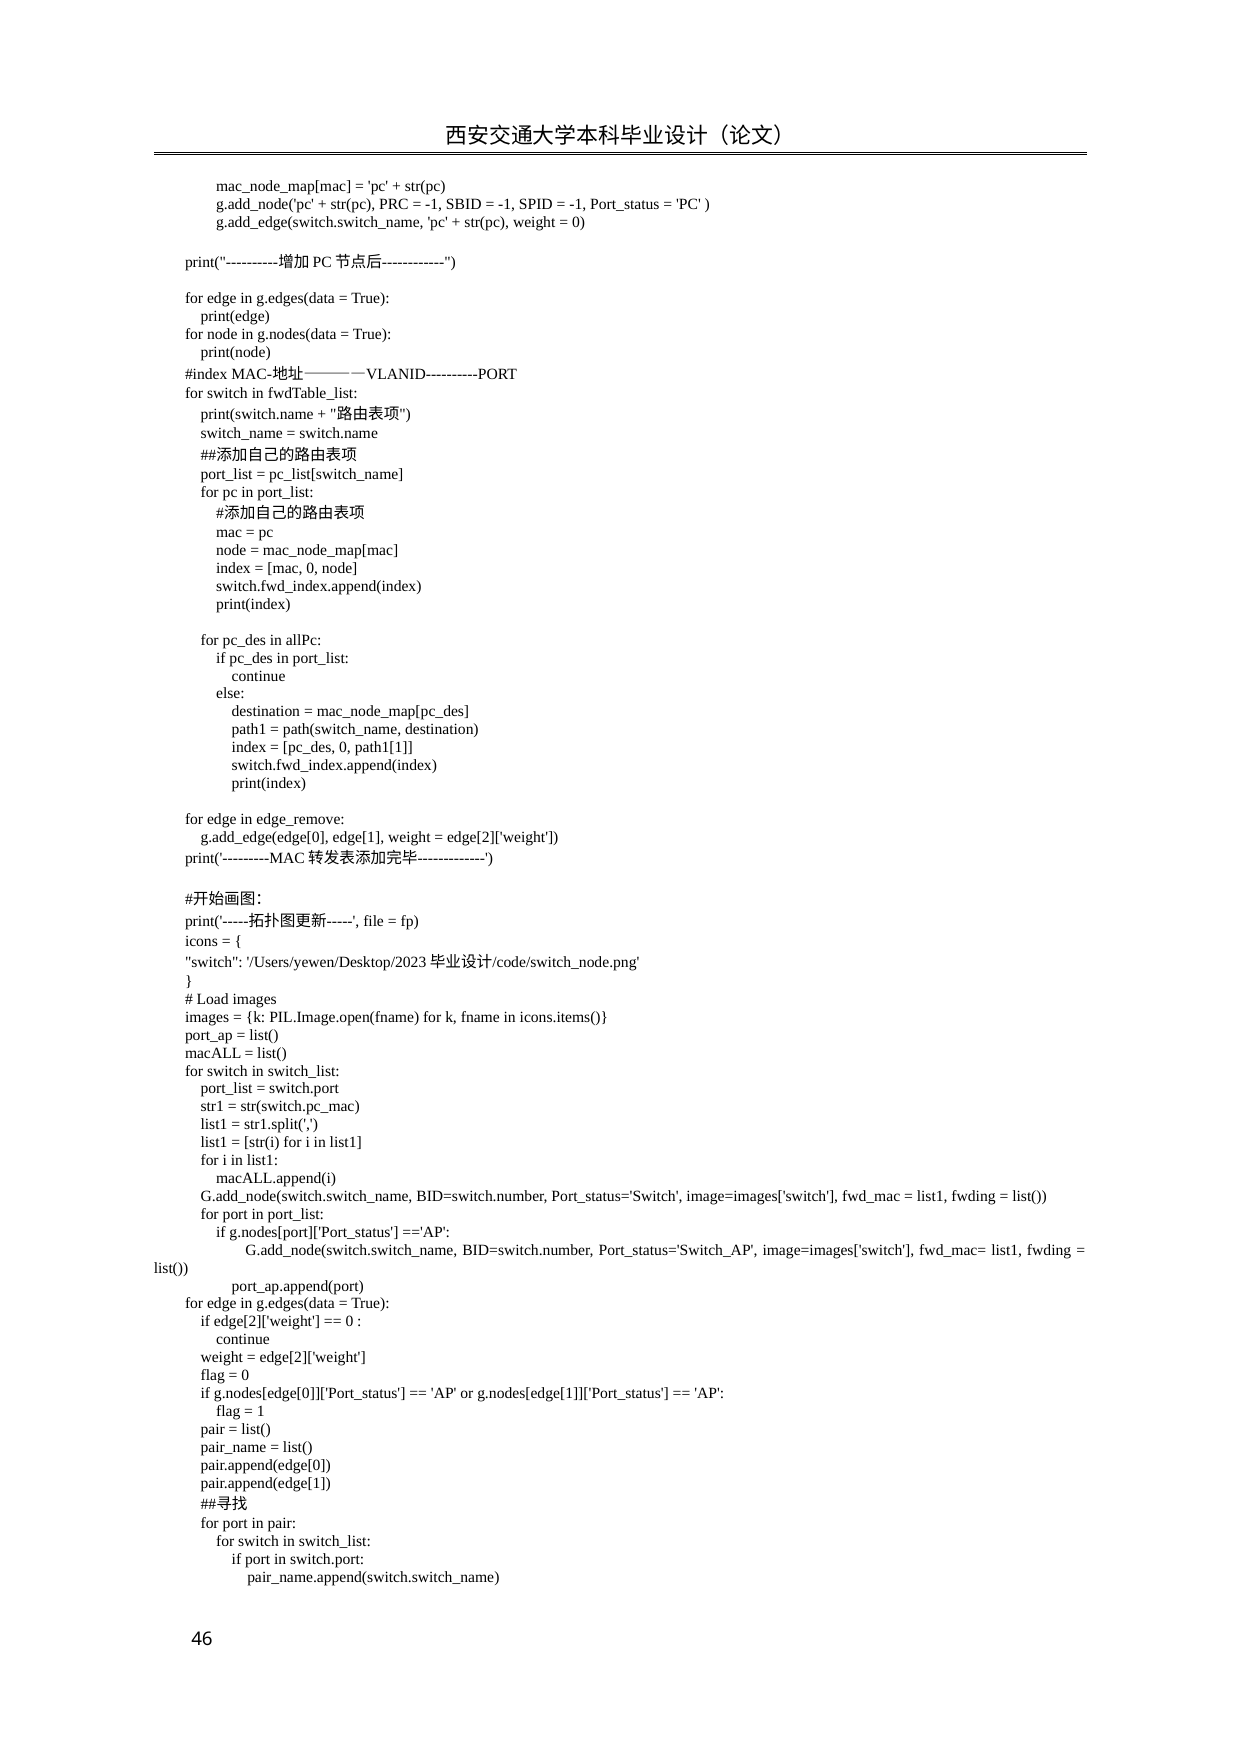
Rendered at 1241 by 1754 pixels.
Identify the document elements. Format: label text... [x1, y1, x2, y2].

text if pc_des in port_list: [153, 648, 1087, 666]
text for switch in switch_list: [153, 1532, 1087, 1550]
text print(node) [153, 343, 1087, 361]
text #添加自己的路由表项 [153, 501, 1087, 523]
text macALL.append(i) [153, 1169, 1087, 1187]
text for pc in port_list: [153, 483, 1087, 501]
text list1 = [str(i) for i in list1] [153, 1133, 1087, 1151]
text g.add_node('pc' + str(pc), PRC = -1, SBID = -1, SPID = -1, Port_status = 'PC' ) [153, 195, 1087, 213]
text switch.fwd_index.append(index) [153, 577, 1087, 595]
text port_ap = list() [153, 1026, 1087, 1043]
text "switch": '/Users/yewen/Desktop/2023毕业设计/code/switch_node.png' [153, 949, 1087, 972]
text if port in switch.port: [153, 1550, 1087, 1568]
text print("----------增加PC节点后------------") [153, 249, 1087, 271]
text print('-----拓扑图更新-----', file = fp) [153, 909, 1087, 931]
text for i in list1: [153, 1151, 1087, 1169]
text str1 = str(switch.pc_mac) [153, 1097, 1087, 1115]
text g.add_edge(switch.switch_name, 'pc' + str(pc), weight = 0) [153, 213, 1087, 231]
text for node in g.nodes(data = True): [153, 325, 1087, 343]
text if edge[2]['weight'] == 0 : [153, 1312, 1087, 1330]
text macALL = list() [153, 1043, 1087, 1061]
text path1 = path(switch_name, destination) [153, 720, 1087, 738]
text #开始画图： [153, 886, 1087, 909]
text g.add_edge(edge[0], edge[1], weight = edge[2]['weight']) [153, 828, 1087, 846]
text if g.nodes[port]['Port_status'] =='AP': [153, 1223, 1087, 1241]
text port_ap.append(port) [153, 1276, 1087, 1294]
text icons = { [153, 931, 1087, 949]
text pair = list() [153, 1420, 1087, 1438]
text for edge in g.edges(data = True): [153, 1294, 1087, 1312]
text port_list = switch.port [153, 1079, 1087, 1097]
text continue [153, 1330, 1087, 1348]
text index = [mac, 0, node] [153, 559, 1087, 577]
text #index MAC-地址————VLANID----------PORT [153, 361, 1087, 384]
text print(switch.name + "路由表项") [153, 402, 1087, 424]
text mac = pc [153, 523, 1087, 541]
text } [153, 972, 1087, 990]
text else: [153, 684, 1087, 702]
text weight = edge[2]['weight'] [153, 1348, 1087, 1366]
text for switch in fwdTable_list: [153, 384, 1087, 402]
text ##添加自己的路由表项 [153, 442, 1087, 465]
text images = {k: PIL.Image.open(fname) for k, fname in icons.items()} [153, 1008, 1087, 1026]
text for edge in g.edges(data = True): [153, 289, 1087, 307]
text index = [pc_des, 0, path1[1]] [153, 738, 1087, 756]
text for pc_des in allPc: [153, 631, 1087, 648]
text G.add_node(switch.switch_name, BID=switch.number, Port_status='Switch', image=images['switch'], fwd_mac = list1, fwding = list()) [153, 1187, 1087, 1205]
text for edge in edge_remove: [153, 810, 1087, 828]
text destination = mac_node_map[pc_des] [153, 702, 1087, 720]
text if g.nodes[edge[0]]['Port_status'] == 'AP' or g.nodes[edge[1]]['Port_status'] == 'AP': [153, 1384, 1087, 1402]
text pair_name = list() [153, 1438, 1087, 1456]
text pair.append(edge[1]) [153, 1473, 1087, 1491]
text ##寻找 [153, 1491, 1087, 1514]
text switch.fwd_index.append(index) [153, 756, 1087, 774]
text flag = 1 [153, 1402, 1087, 1420]
text switch_name = switch.name [153, 424, 1087, 442]
text print('---------MAC转发表添加完毕-------------') [153, 846, 1087, 868]
text print(index) [153, 774, 1087, 792]
text G.add_node(switch.switch_name, BID=switch.number, Port_status='Switch_AP', image=images['switch'], fwd_mac= list1, fwding = list()) [153, 1241, 1087, 1276]
text pair_name.append(switch.switch_name) [153, 1568, 1087, 1586]
text continue [153, 666, 1087, 684]
text for switch in switch_list: [153, 1061, 1087, 1079]
text mac_node_map[mac] = 'pc' + str(pc) [153, 177, 1087, 195]
text print(index) [153, 595, 1087, 613]
text pair.append(edge[0]) [153, 1456, 1087, 1473]
text # Load images [153, 990, 1087, 1008]
text node = mac_node_map[mac] [153, 541, 1087, 559]
text print(edge) [153, 307, 1087, 325]
text port_list = pc_list[switch_name] [153, 465, 1087, 483]
text flag = 0 [153, 1366, 1087, 1384]
text for port in port_list: [153, 1205, 1087, 1223]
text list1 = str1.split(',') [153, 1115, 1087, 1133]
text for port in pair: [153, 1514, 1087, 1532]
